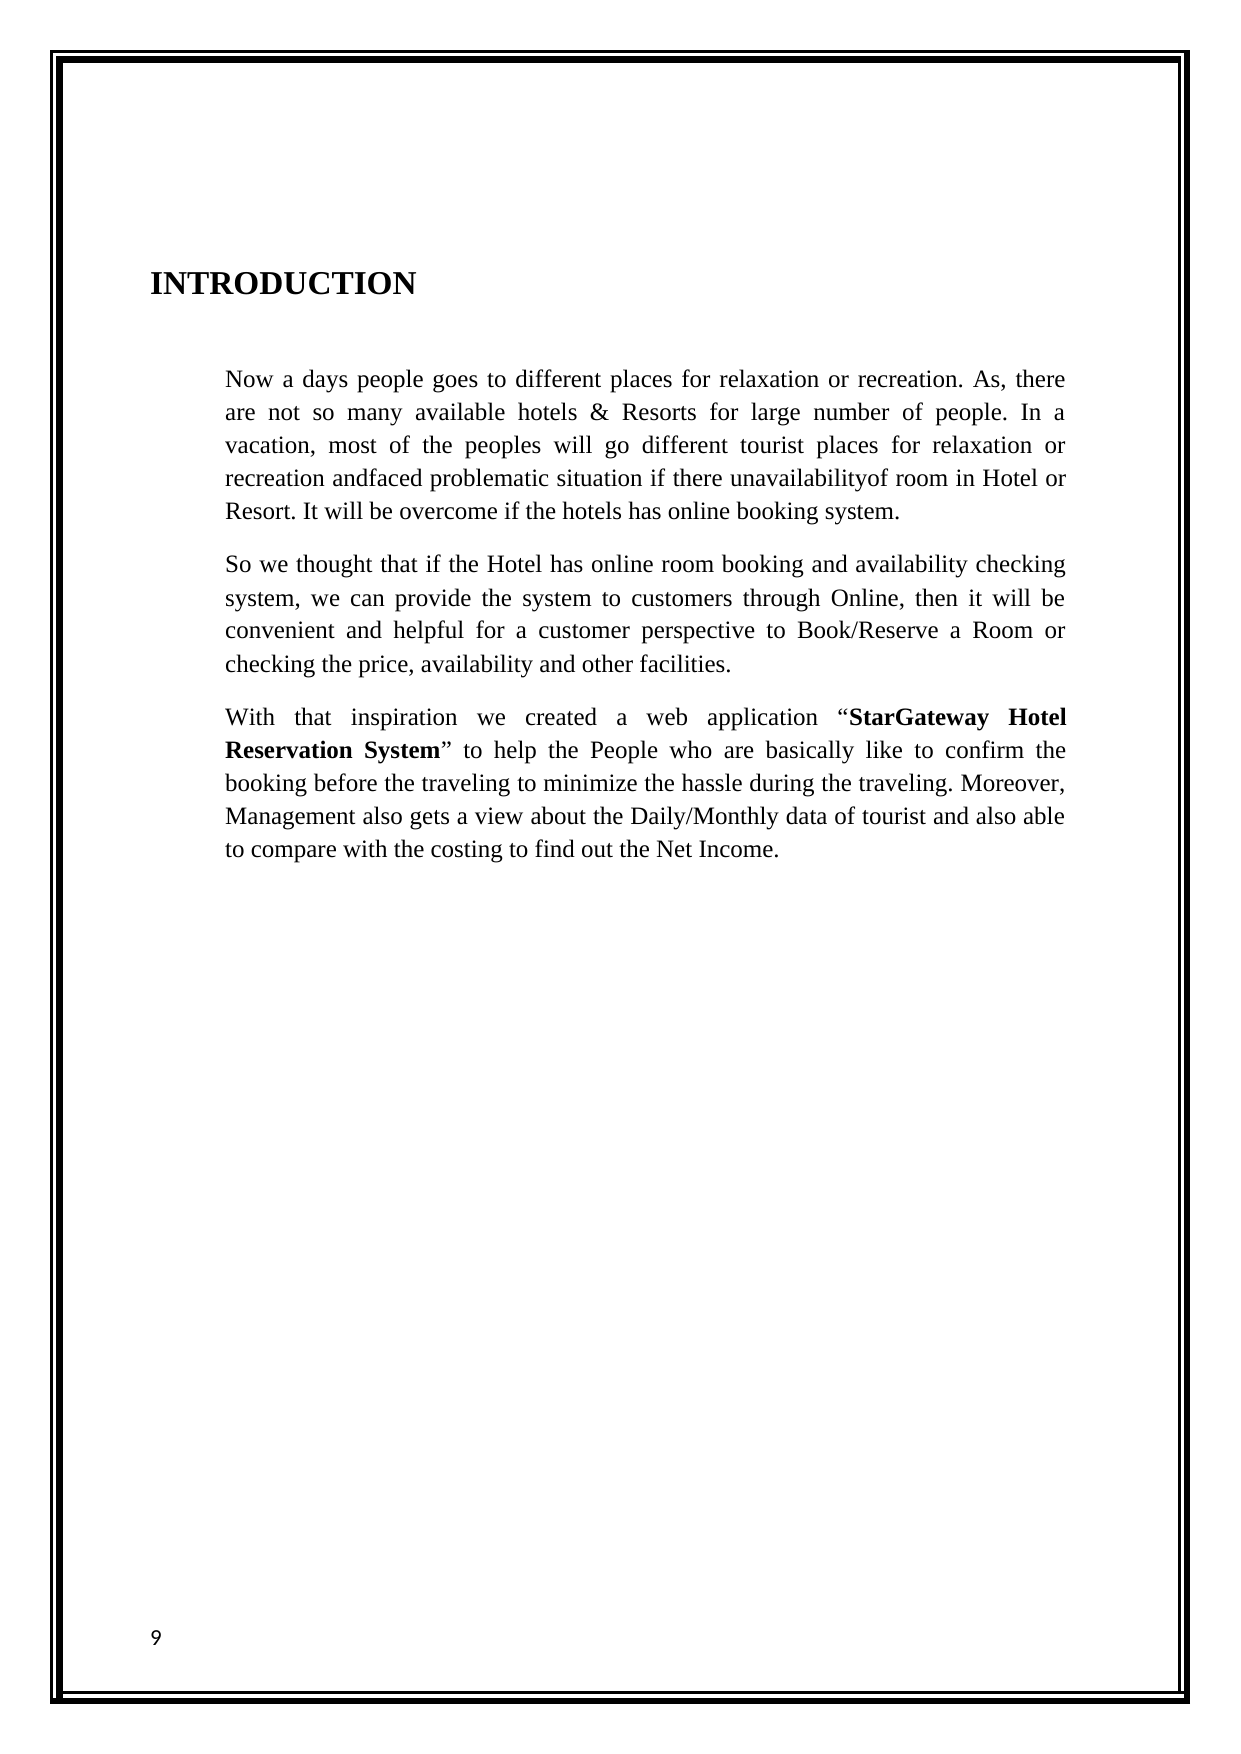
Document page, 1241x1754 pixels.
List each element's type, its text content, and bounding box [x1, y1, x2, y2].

text So we thought that if the Hotel has online room booking and availability checking system, we can provide the system to customers through Online, then it will be convenient and helpful for a customer perspective to Book/Reserve a Room or checking the price, availability and other facilities. [225, 549, 1067, 677]
text With that inspiration we created a web application “StarGateway Hotel Reservation System” to help the People who are basically like to confirm the booking before the traveling to minimize the hassle during the traveling. Moreover, Management also gets a view about the Daily/Monthly data of tourist and also able to compare with the costing to find out the Net Income. [225, 702, 1067, 863]
text Now a days people goes to different places for relaxation or recreation. As, there are not so many available hotels & Resorts for large number of people. In a vacation, most of the peoples will go different tourist places for relaxation or recreation andfaced problematic situation if there unavailabilityof room in Hotel or Resort. It will be overcome if the hotels has online booking system. [225, 364, 1067, 525]
text INTRODUCTION [150, 263, 1027, 301]
